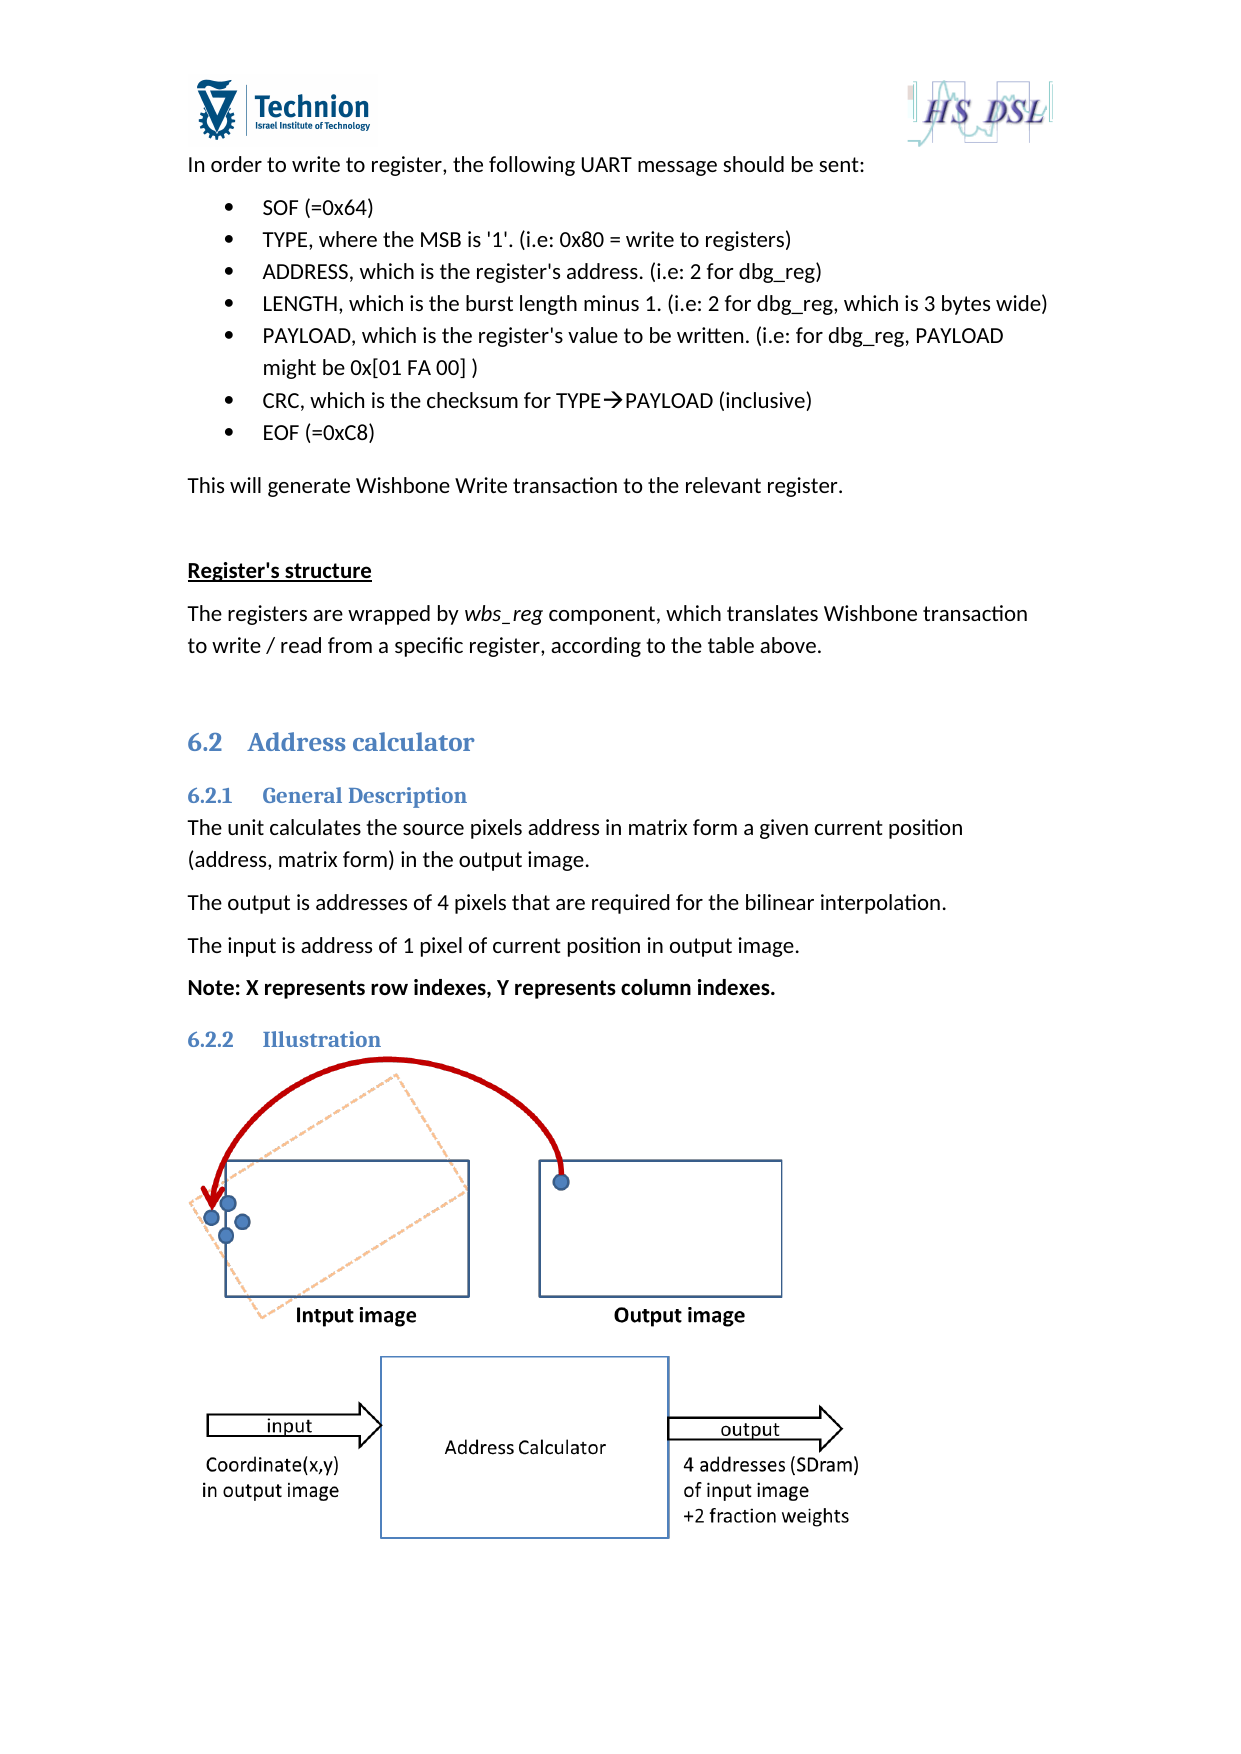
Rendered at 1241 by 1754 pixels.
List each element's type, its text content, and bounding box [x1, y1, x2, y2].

text The input is address of 1 pixel of current position in output image. [187, 931, 1053, 959]
text This will generate Wishbone Write transaction to the relevant register. [187, 471, 1053, 499]
subtitle General Description [187, 783, 1053, 809]
text The registers are wrapped by wbs_reg component, which translates Wishbone transaction to write / read from a specific register, according to the table above. [187, 599, 1053, 659]
list CRC, which is the checksum for TYPEPAYLOAD (inclusive) [225, 386, 1053, 414]
picture [187, 74, 378, 147]
list TYPE, where the MSB is '1'. (i.e: 0x80 = write to registers) [225, 225, 1053, 253]
picture [187, 1356, 877, 1541]
list PAYLOAD, which is the register's value to be written. (i.e: for dbg_reg, PAYLOAD might be 0x[01 FA 00] ) [225, 321, 1053, 382]
list ADDRESS, which is the register's address. (i.e: 2 for dbg_reg) [225, 257, 1053, 285]
text In order to write to register, the following UART message should be sent: [187, 150, 1053, 178]
text The unit calculates the source pixels address in matrix form a given current position (address, matrix form) in the output image. [187, 813, 1053, 873]
list LENGTH, which is the burst length minus 1. (i.e: 2 for dbg_reg, which is 3 bytes wide) [225, 289, 1053, 317]
subtitle Illustration [187, 1026, 1053, 1053]
text Register's structure [187, 556, 1053, 584]
list SOF (=0x64) [225, 193, 1053, 221]
picture [187, 1056, 783, 1342]
subtitle Address calculator [187, 727, 1053, 758]
text Note: X represents row indexes, Y represents column indexes. [187, 973, 1053, 1001]
picture [907, 73, 1053, 147]
text The output is addresses of 4 pixels that are required for the bilinear interpolation. [187, 888, 1053, 916]
list EOF (=0xC8) [225, 418, 1053, 446]
